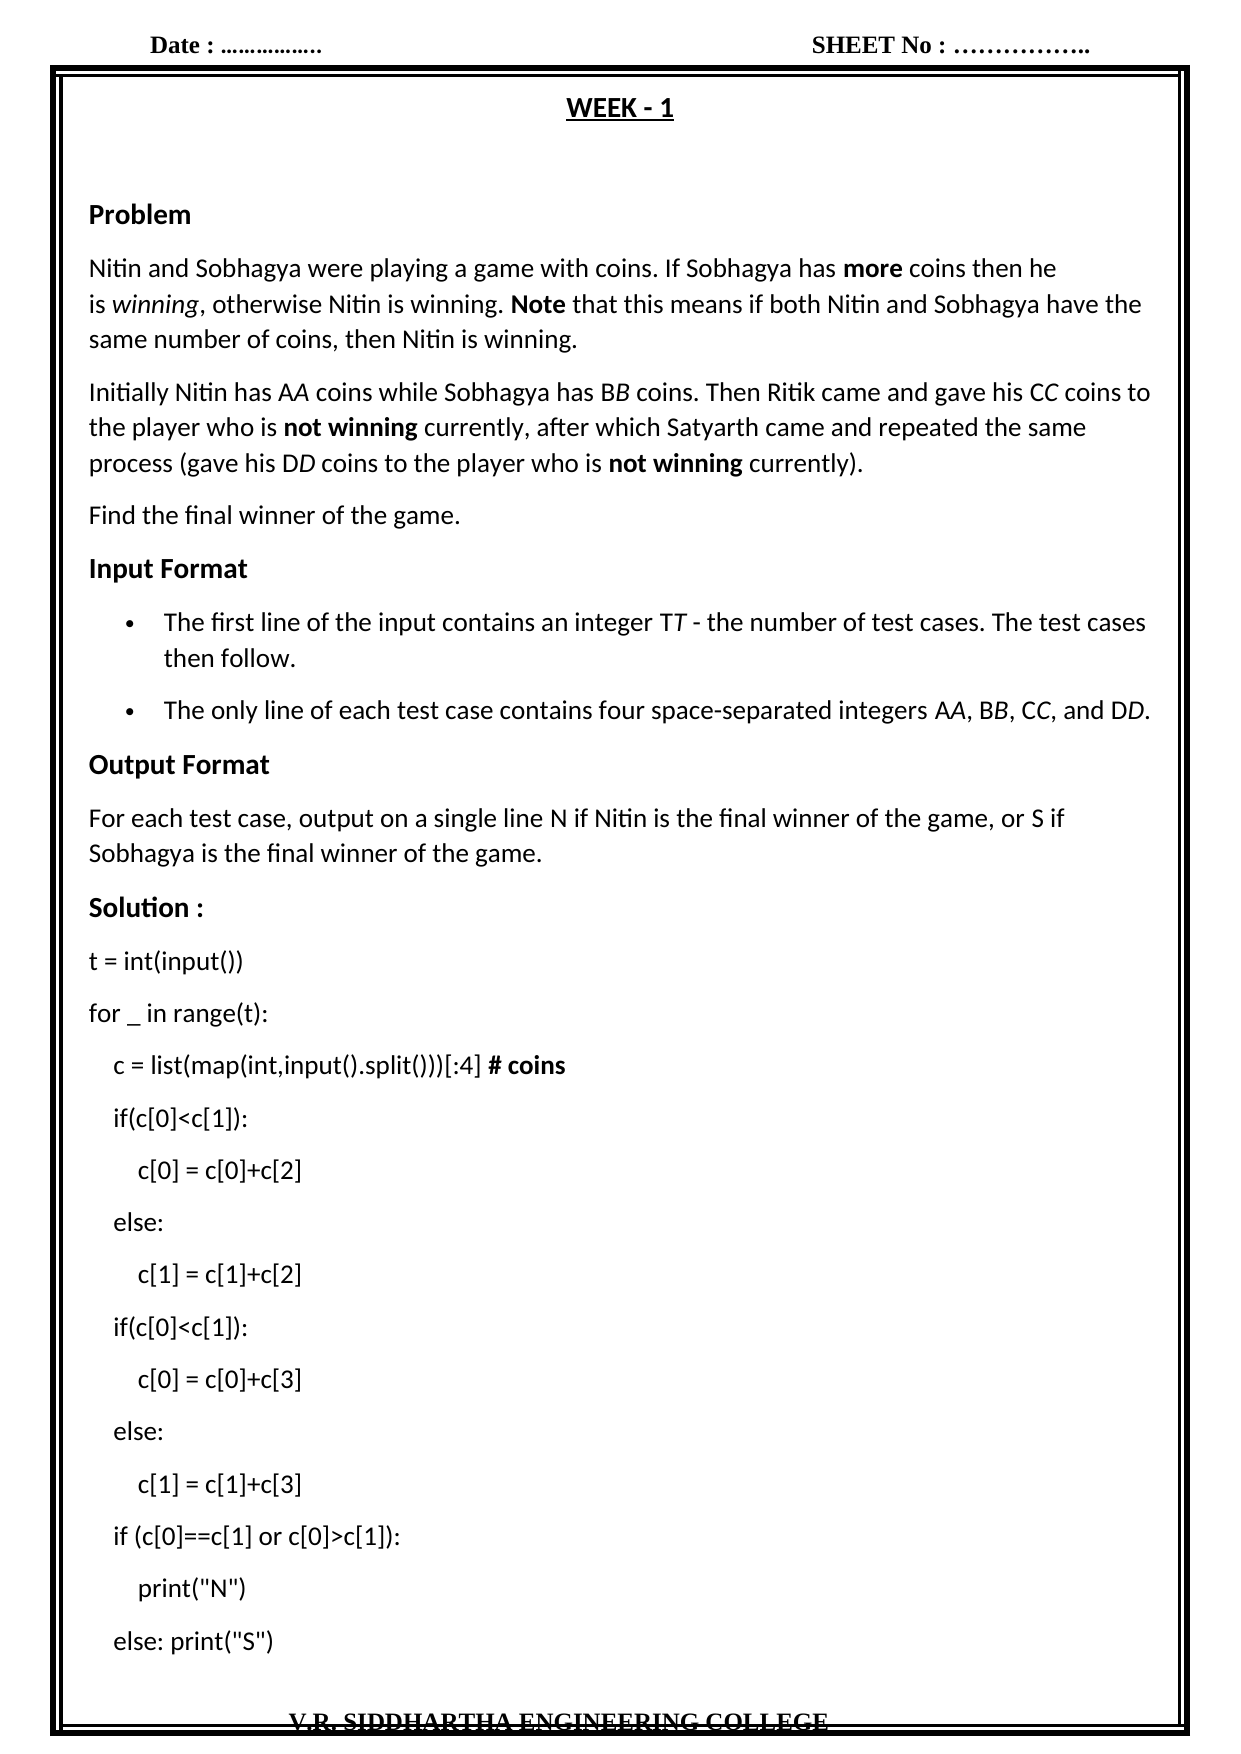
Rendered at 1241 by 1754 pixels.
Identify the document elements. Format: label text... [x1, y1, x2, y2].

text else: [89, 1205, 1152, 1238]
text WEEK - 1 [89, 89, 1152, 124]
text Solution : [89, 889, 1152, 924]
text c[1] = c[1]+c[2] [89, 1258, 1152, 1291]
list The only line of each test case contains four space-separated integers AA, BB, CC, and DD. [126, 693, 1152, 727]
text Find the final winner of the game. [89, 498, 1152, 531]
text print("N") [89, 1571, 1152, 1604]
text t = int(input()) [89, 944, 1152, 977]
text for _ in range(t): [89, 996, 1152, 1029]
text c[1] = c[1]+c[3] [89, 1467, 1152, 1500]
text c[0] = c[0]+c[2] [89, 1153, 1152, 1186]
text if(c[0]<c[1]): [89, 1310, 1152, 1343]
text c = list(map(int,input().split()))[:4] # coins [89, 1048, 1152, 1082]
text Nitin and Sobhagya were playing a game with coins. If Sobhagya has more coins then he is winning, otherwise Nitin is winning. Note that this means if both Nitin and Sobhagya have the same number of coins, then Nitin is winning. [89, 251, 1152, 355]
list The first line of the input contains an integer TT - the number of test cases. The test cases then follow. [126, 606, 1152, 674]
text For each test case, output on a single line N if Nitin is the final winner of the game, or S if Sobhagya is the final winner of the game. [89, 801, 1152, 869]
text Initially Nitin has AA coins while Sobhagya has BB coins. Then Ritik came and gave his CC coins to the player who is not winning currently, after which Satyarth came and repeated the same process (gave his DD coins to the player who is not winning currently). [89, 375, 1152, 479]
text if (c[0]==c[1] or c[0]>c[1]): [89, 1519, 1152, 1552]
text else: [89, 1414, 1152, 1448]
text Input Format [89, 551, 1152, 586]
text Output Format [89, 746, 1152, 781]
text c[0] = c[0]+c[3] [89, 1362, 1152, 1395]
text else: print("S") [89, 1624, 1152, 1657]
text if(c[0]<c[1]): [89, 1101, 1152, 1134]
text Problem [89, 196, 1152, 232]
